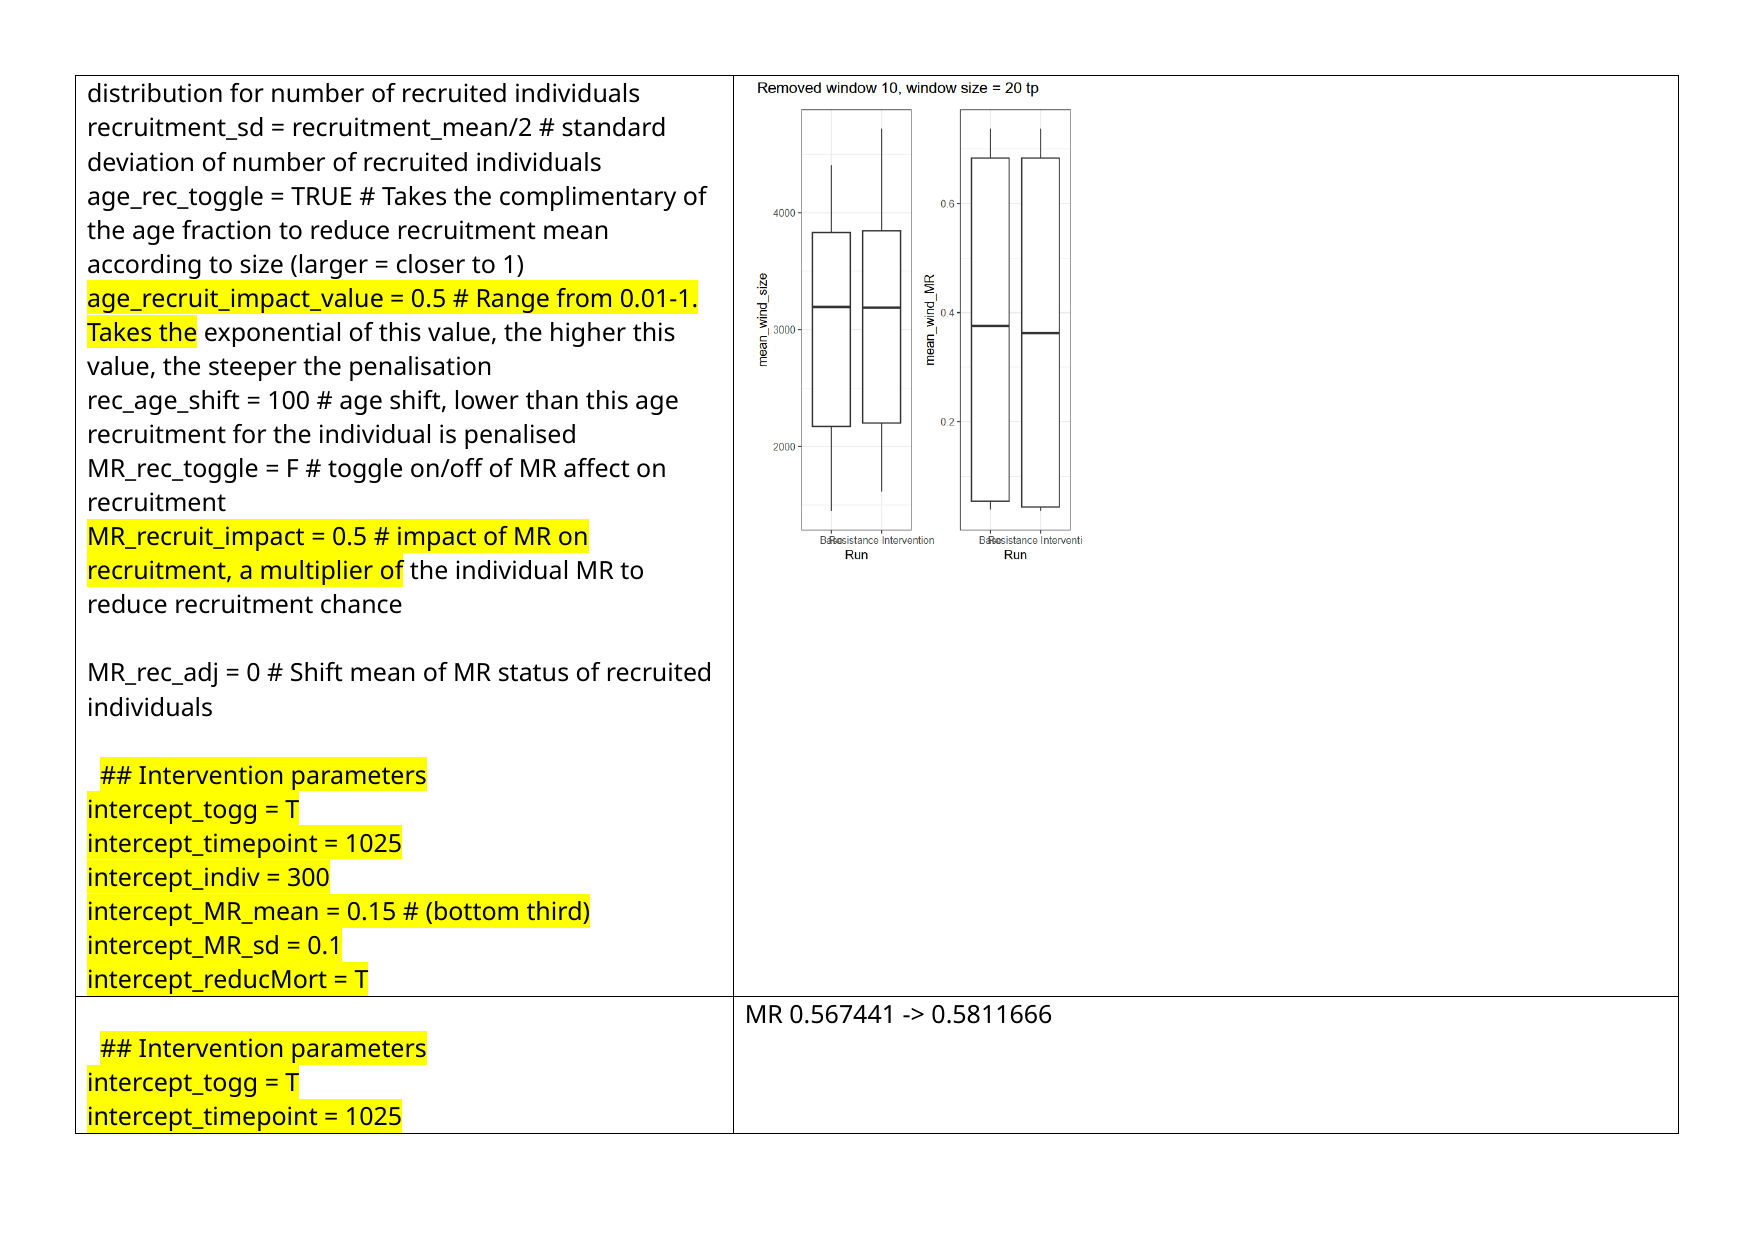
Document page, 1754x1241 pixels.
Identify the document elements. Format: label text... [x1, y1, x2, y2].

picture [744, 76, 1083, 575]
table_cell MR 0.567441 -> 0.5811666 [734, 997, 1678, 1133]
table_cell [76, 997, 733, 1133]
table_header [76, 76, 733, 996]
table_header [734, 76, 1678, 996]
